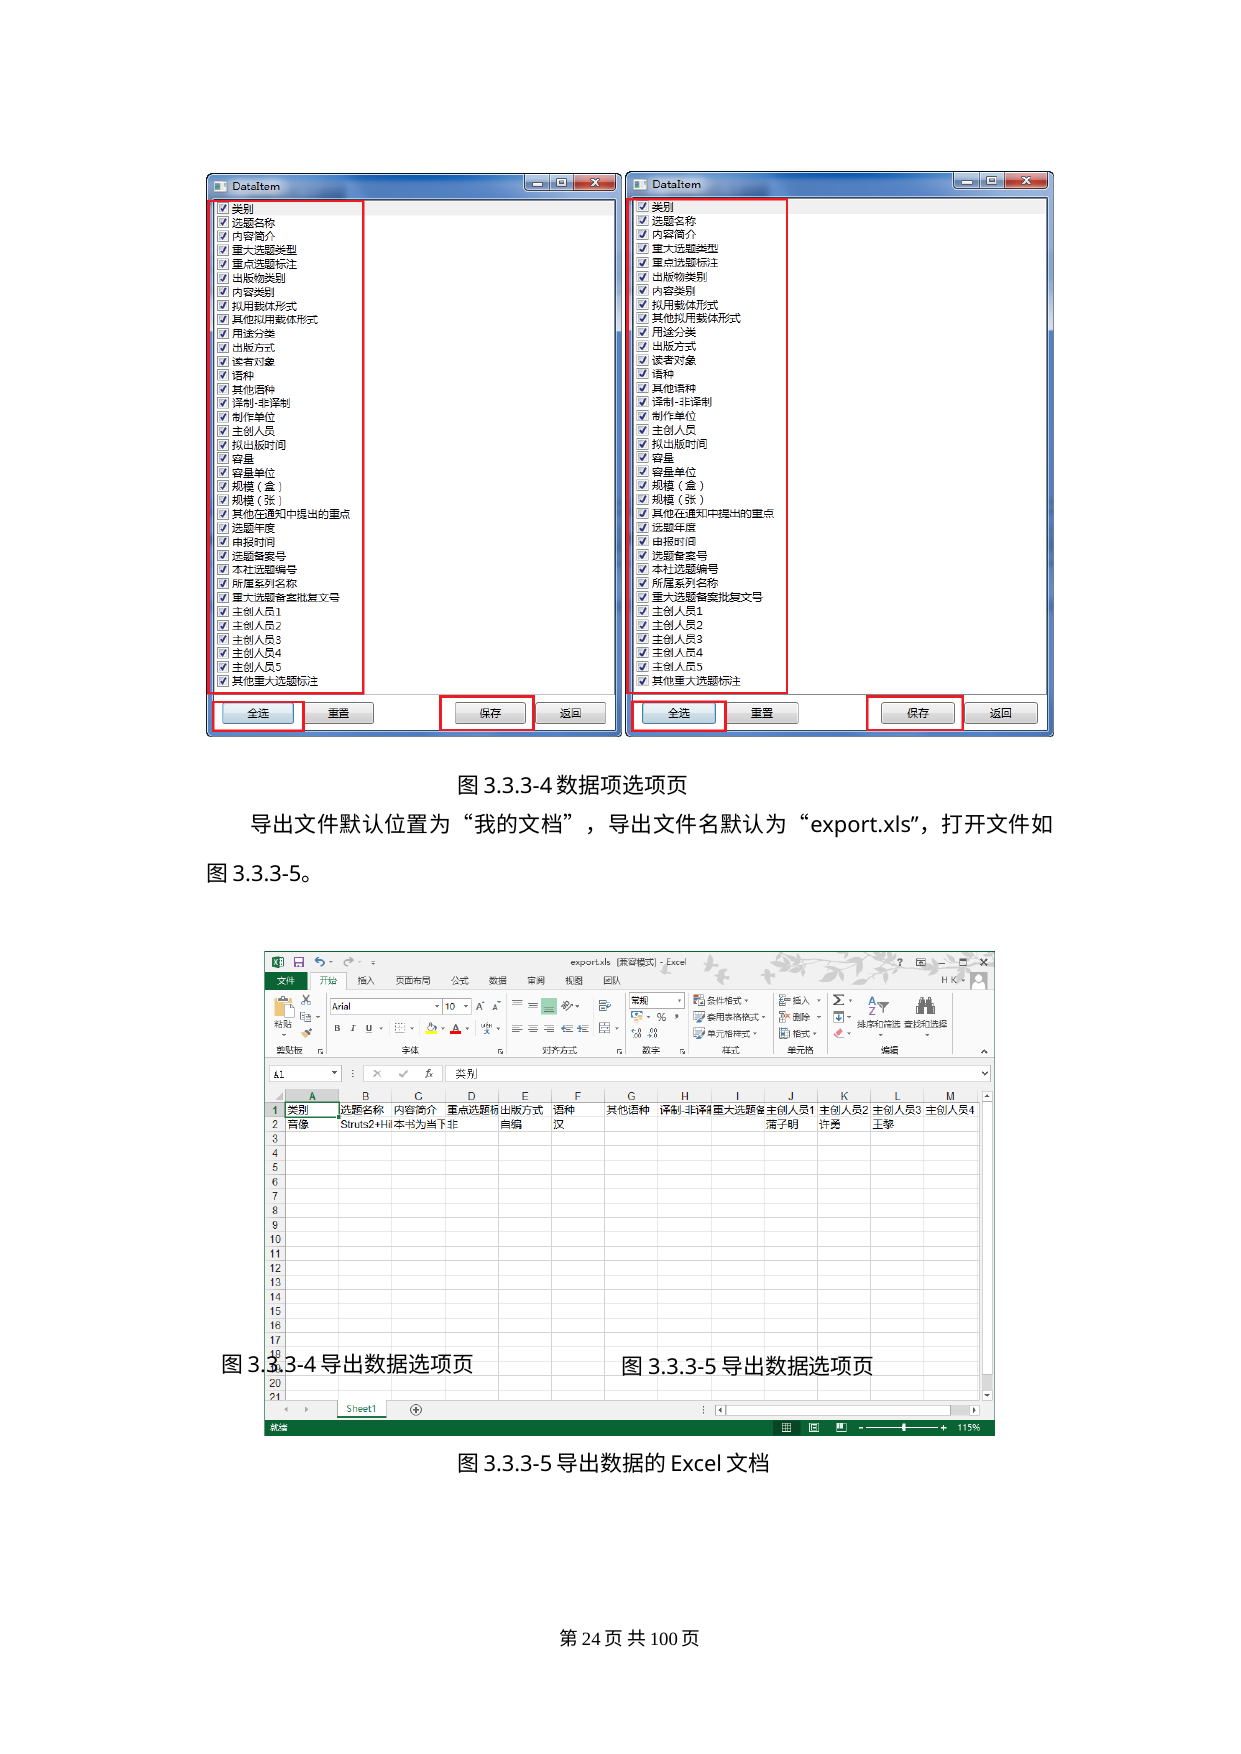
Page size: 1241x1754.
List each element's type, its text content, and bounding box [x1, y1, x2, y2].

picture [264, 951, 995, 1436]
picture [625, 171, 1054, 737]
picture [206, 173, 622, 737]
text 导出文件默认位置为“我的文档”，导出文件名默认为“export.xls”，打开文件如图3.3.3-5。 [206, 807, 1053, 888]
